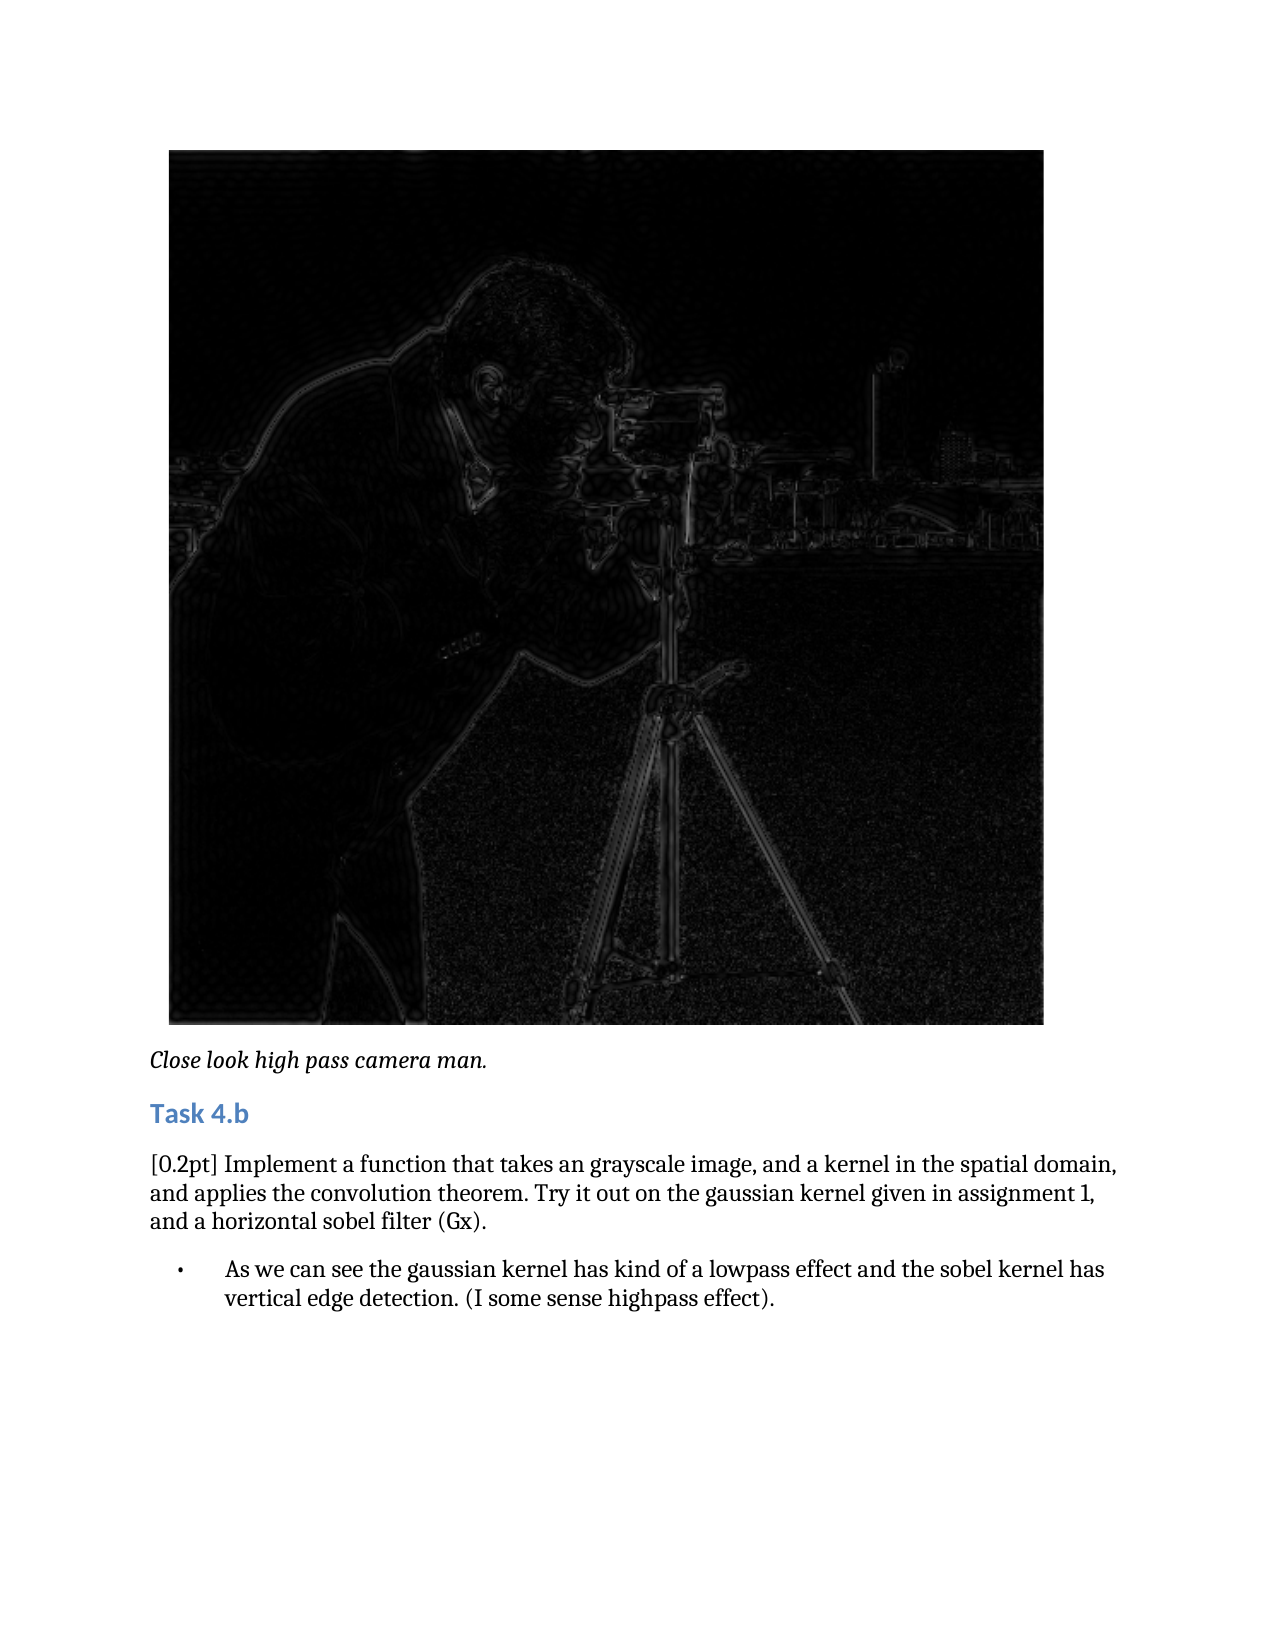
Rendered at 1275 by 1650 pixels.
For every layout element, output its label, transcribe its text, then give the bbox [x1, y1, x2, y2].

subtitle Task 4.b [150, 1095, 1125, 1131]
text [0.2pt] Implement a function that takes an grayscale image, and a kernel in the spatial domain, and applies the convolution theorem. Try it out on the gaussian kernel given in assignment 1, and a horizontal sobel filter (Gx). [150, 1150, 1125, 1236]
list As we can see the gaussian kernel has kind of a lowpass effect and the sobel kernel has vertical edge detection. (I some sense highpass effect). [175, 1255, 1125, 1312]
picture [168, 150, 1044, 1025]
text Close look high pass camera man. [150, 1046, 1125, 1074]
